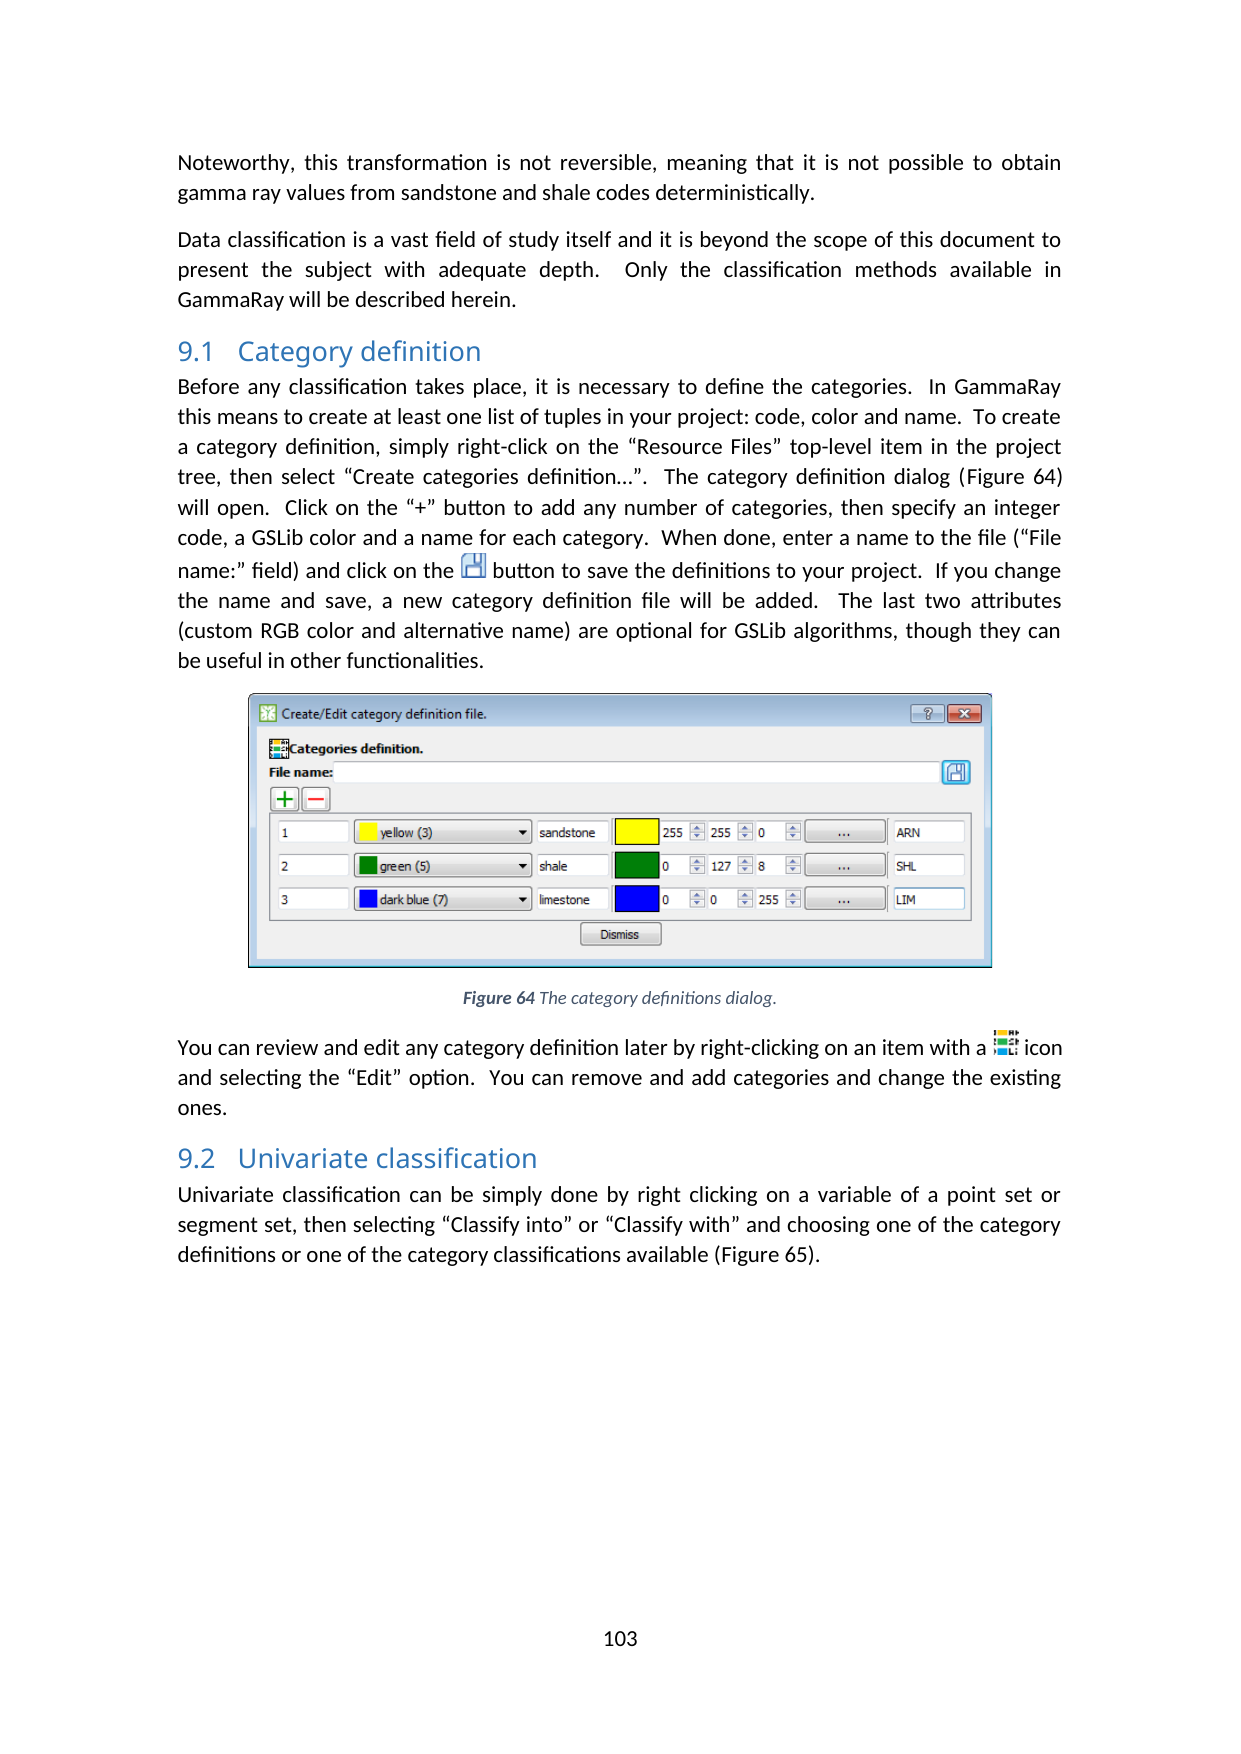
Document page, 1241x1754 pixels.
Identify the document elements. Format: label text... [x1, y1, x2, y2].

picture [993, 1030, 1019, 1055]
picture [248, 693, 993, 968]
text Data classification is a vast field of study itself and it is beyond the scope of this document to present the subject with adequate depth. Only the classification methods available in GammaRay will be described herein. [177, 225, 1063, 313]
text Figure 64 The category definitions dialog. [177, 986, 1063, 1009]
text Univariate classification can be simply done by right clicking on a variable of a point set or segment set, then selecting “Classify into” or “Classify with” and choosing one of the category definitions or one of the category classifications available (Figure 65). [177, 1180, 1063, 1268]
text You can review and edit any category definition later by right-clicking on an item with a icon and selecting the “Edit” option. You can remove and add categories and change the existing ones. [177, 1030, 1063, 1121]
subtitle Category definition [177, 332, 1063, 369]
text Before any classification takes place, it is necessary to define the categories. In GammaRay this means to create at least one list of tuples in your project: code, color and name. To create a category definition, simply right-click on the “Resource Files” top-level item in the project tree, then select “Create categories definition…”. The category definition dialog (Figure 64) will open. Click on the “+” button to add any number of categories, then specify an integer code, a GSLib color and a name for each category. When done, enter a name to the file (“File name:” field) and click on the button to save the definitions to your project. If you change the name and save, a new category definition file will be added. The last two attributes (custom RGB color and alternative name) are optional for GSLib algorithms, though they can be useful in other functionalities. [177, 372, 1063, 674]
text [177, 148, 1063, 206]
picture [461, 553, 487, 578]
subtitle Univariate classification [177, 1140, 1063, 1177]
